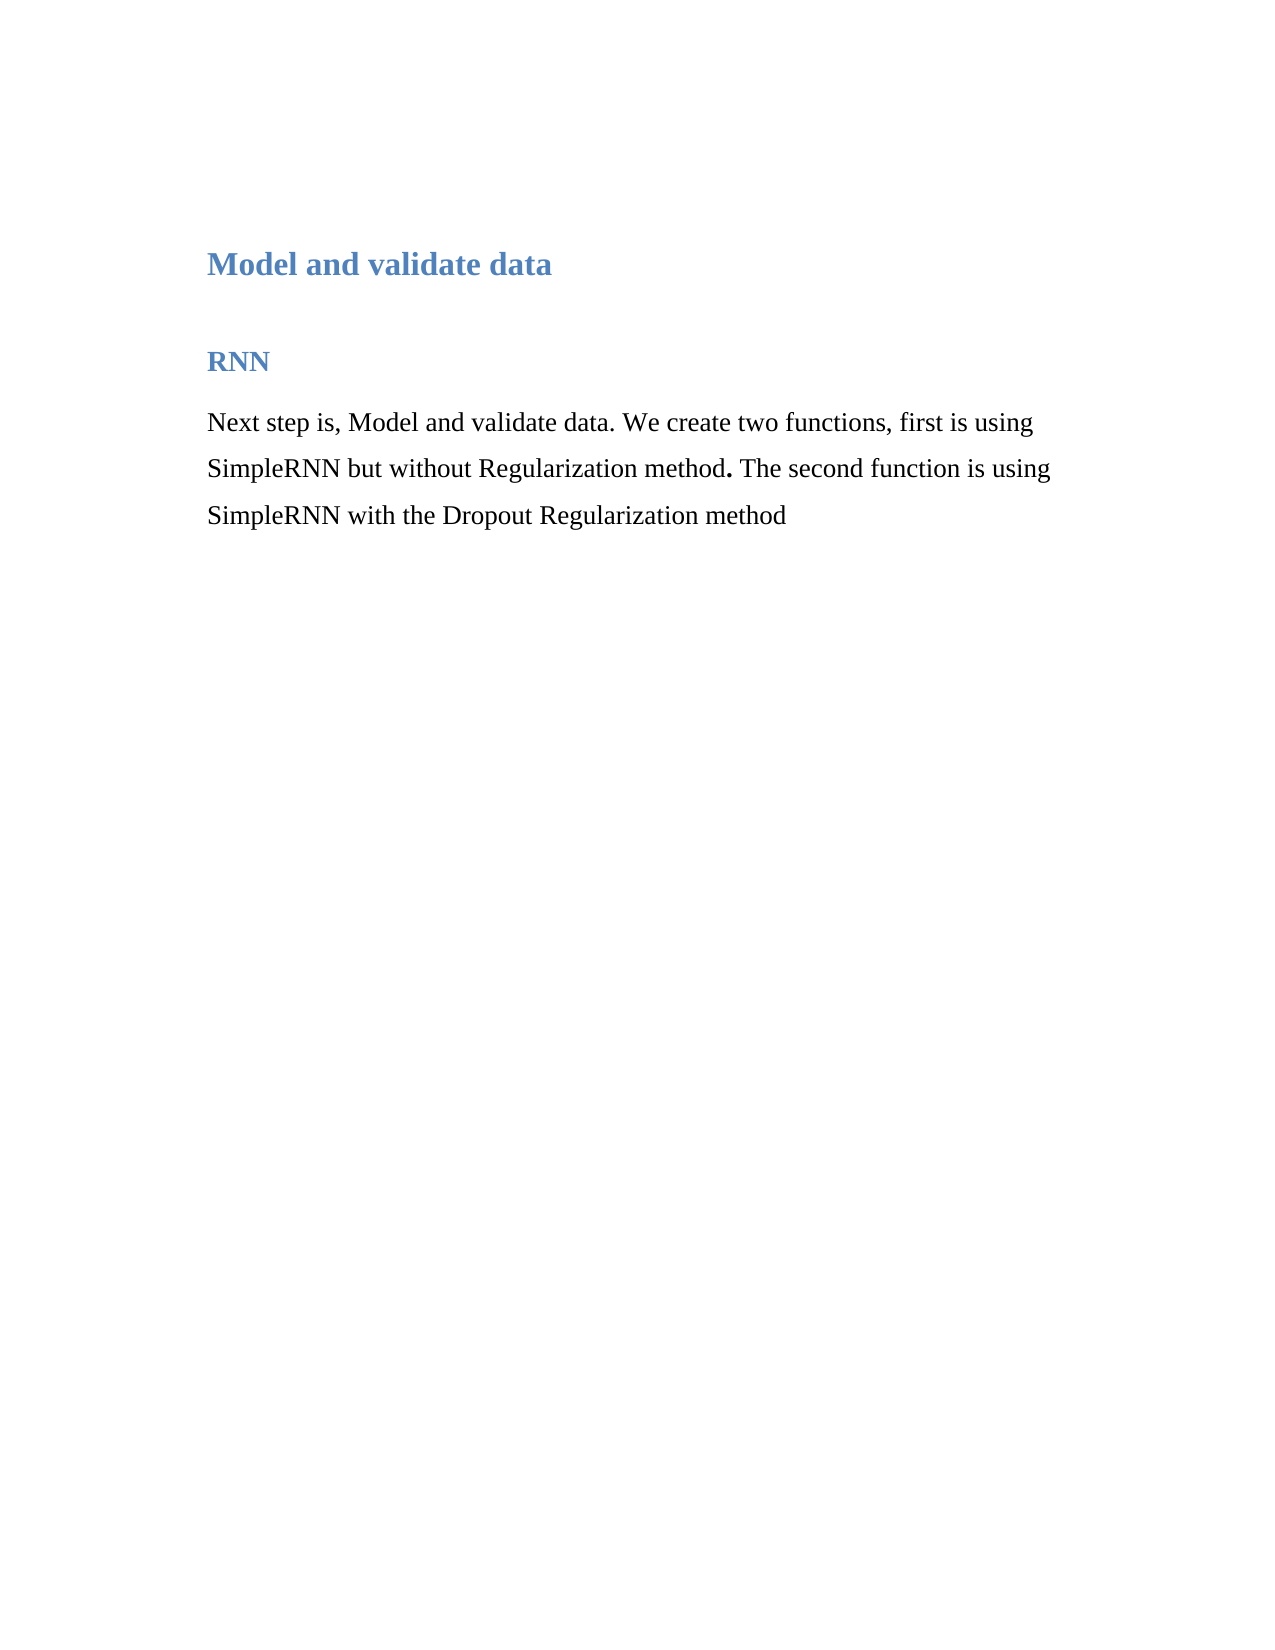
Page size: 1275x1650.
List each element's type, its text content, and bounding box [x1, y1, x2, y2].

text Next step is, Model and validate data. We create two functions, first is using SimpleRNN but without Regularization method. The second function is using SimpleRNN with the Dropout Regularization method [207, 406, 1157, 530]
subtitle Model and validate data [207, 244, 1157, 283]
subtitle RNN [207, 344, 1157, 377]
